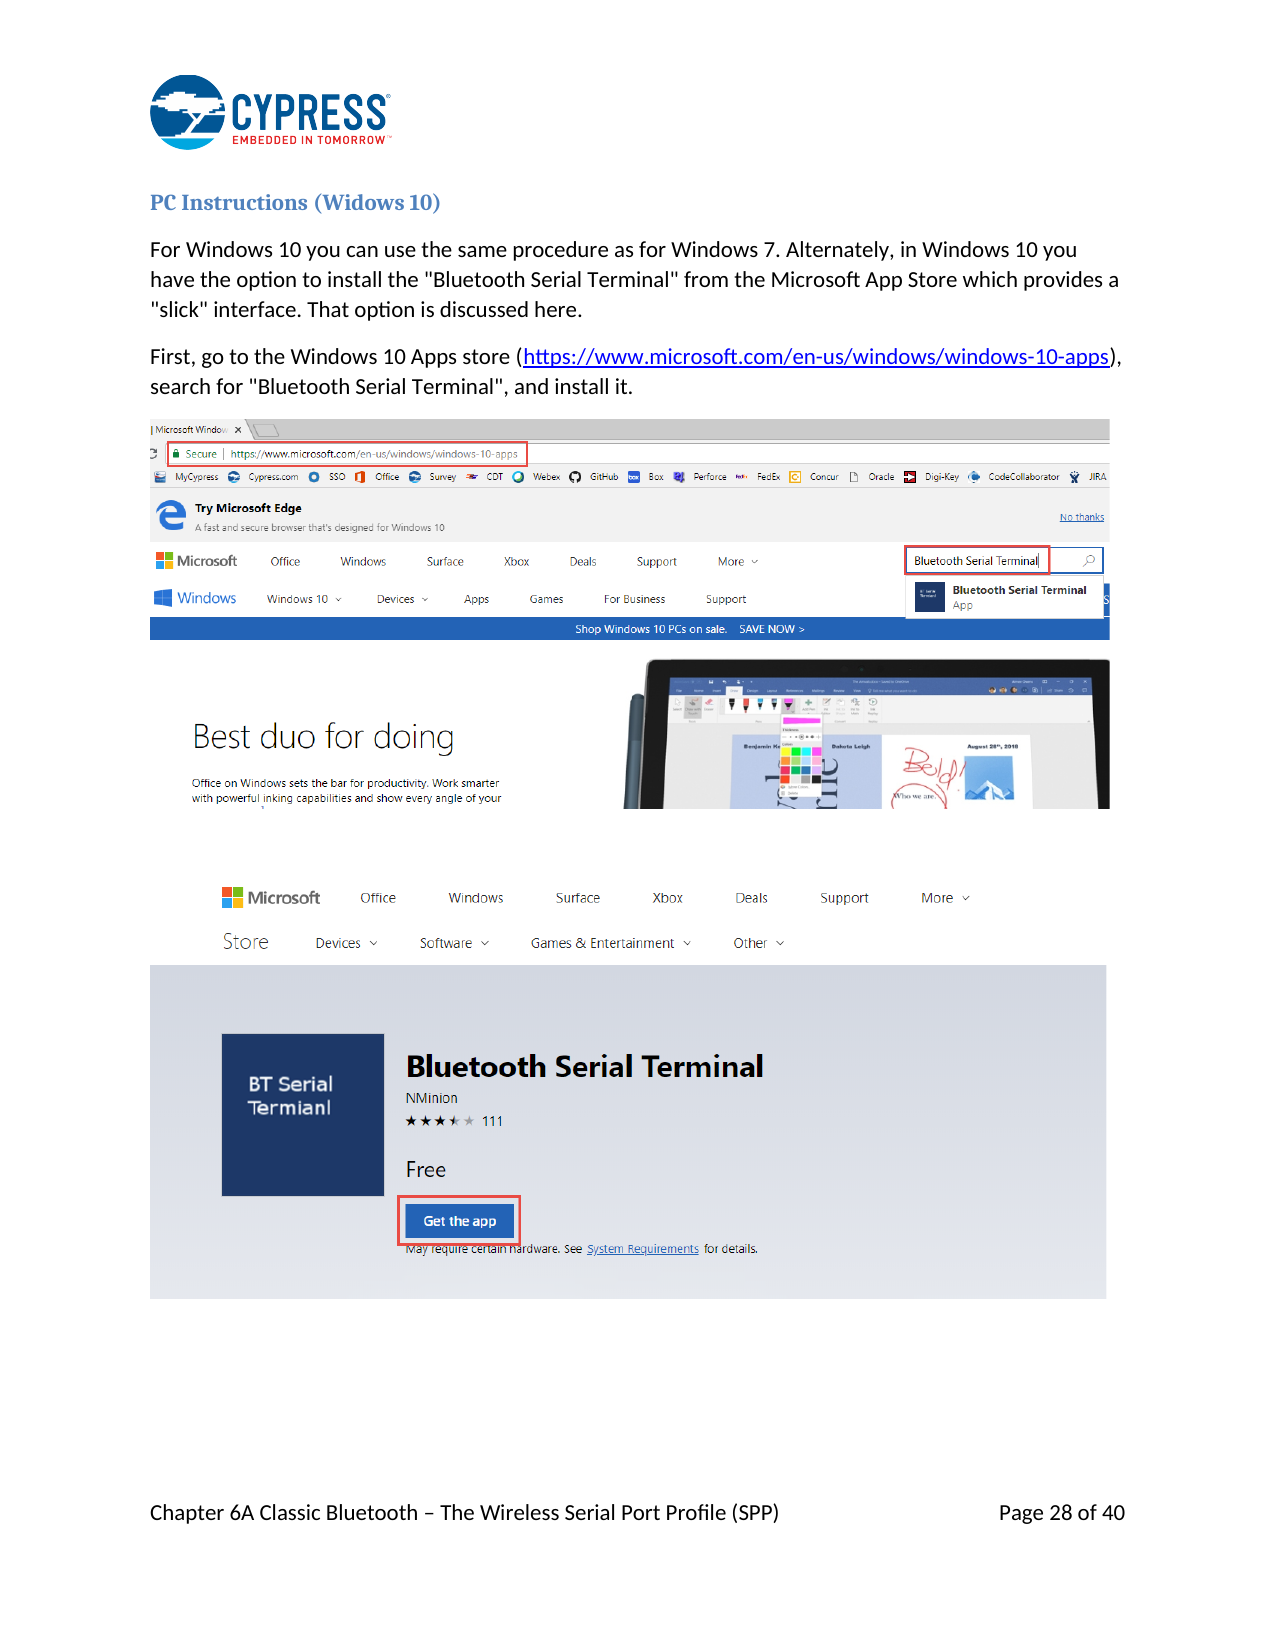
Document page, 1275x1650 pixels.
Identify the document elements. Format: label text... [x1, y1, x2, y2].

picture [150, 874, 1107, 1299]
picture [150, 419, 1110, 809]
text First, go to the Windows 10 Apps store (https://www.microsoft.com/en-us/windows/windows-10-apps), search for "Bluetooth Serial Terminal", and install it. [150, 342, 1125, 400]
text For Windows 10 you can use the same procedure as for Windows 7. Alternately, in Windows 10 you have the option to install the "Bluetooth Serial Terminal" from the Microsoft App Store which provides a "slick" interface. That option is discussed here. [150, 235, 1125, 323]
subtitle PC Instructions (Widows 10) [150, 189, 1125, 216]
picture [150, 75, 392, 150]
